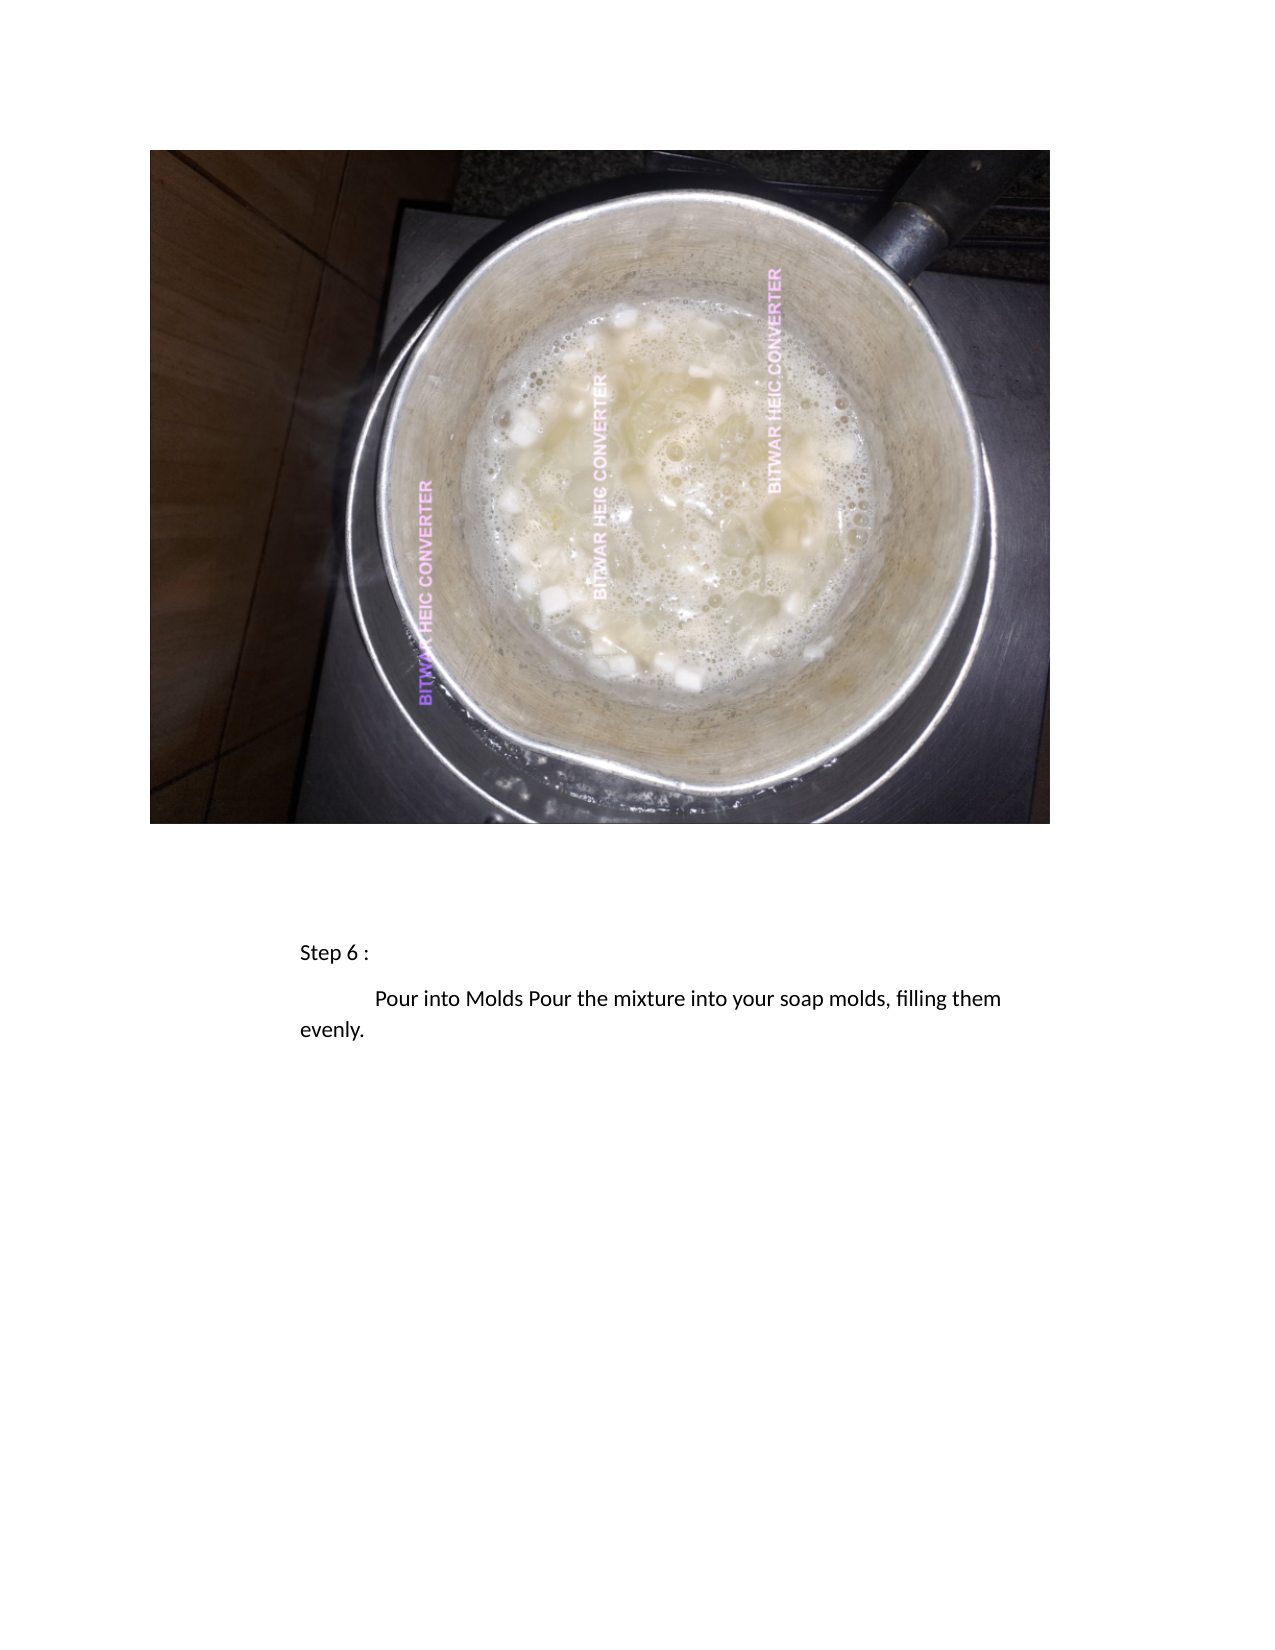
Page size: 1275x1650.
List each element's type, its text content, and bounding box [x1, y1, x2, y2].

picture [150, 150, 1050, 825]
text Pour into Molds Pour the mixture into your soap molds, filling them evenly. [150, 984, 1125, 1043]
text Step 6 : [150, 938, 1125, 966]
